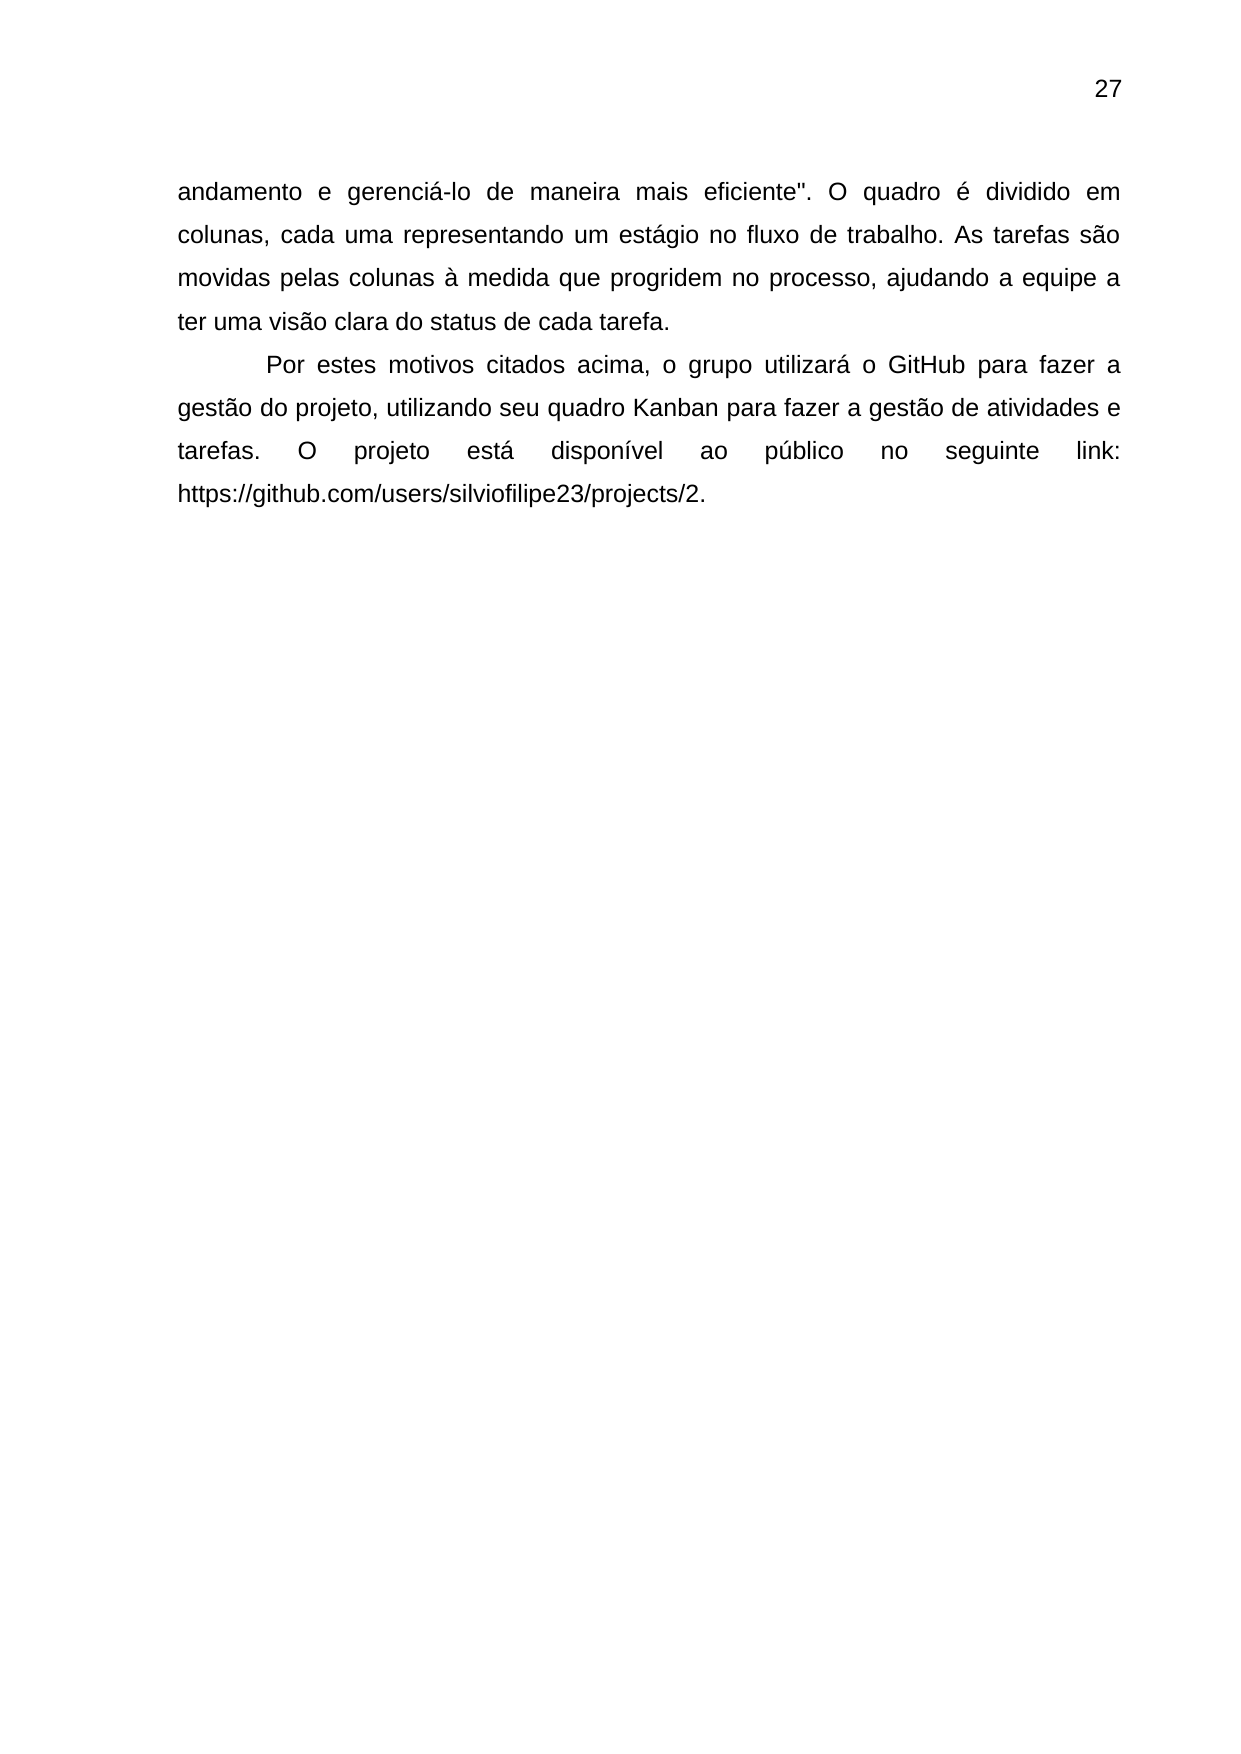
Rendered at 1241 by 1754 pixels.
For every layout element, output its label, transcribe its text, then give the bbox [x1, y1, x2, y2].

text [177, 177, 1122, 335]
text Por estes motivos citados acima, o grupo utilizará o GitHub para fazer a gestão do projeto, utilizando seu quadro Kanban para fazer a gestão de atividades e tarefas. O projeto está disponível ao público no seguinte link: https://github.com/users/silviofilipe23/projects/2. [177, 350, 1122, 508]
